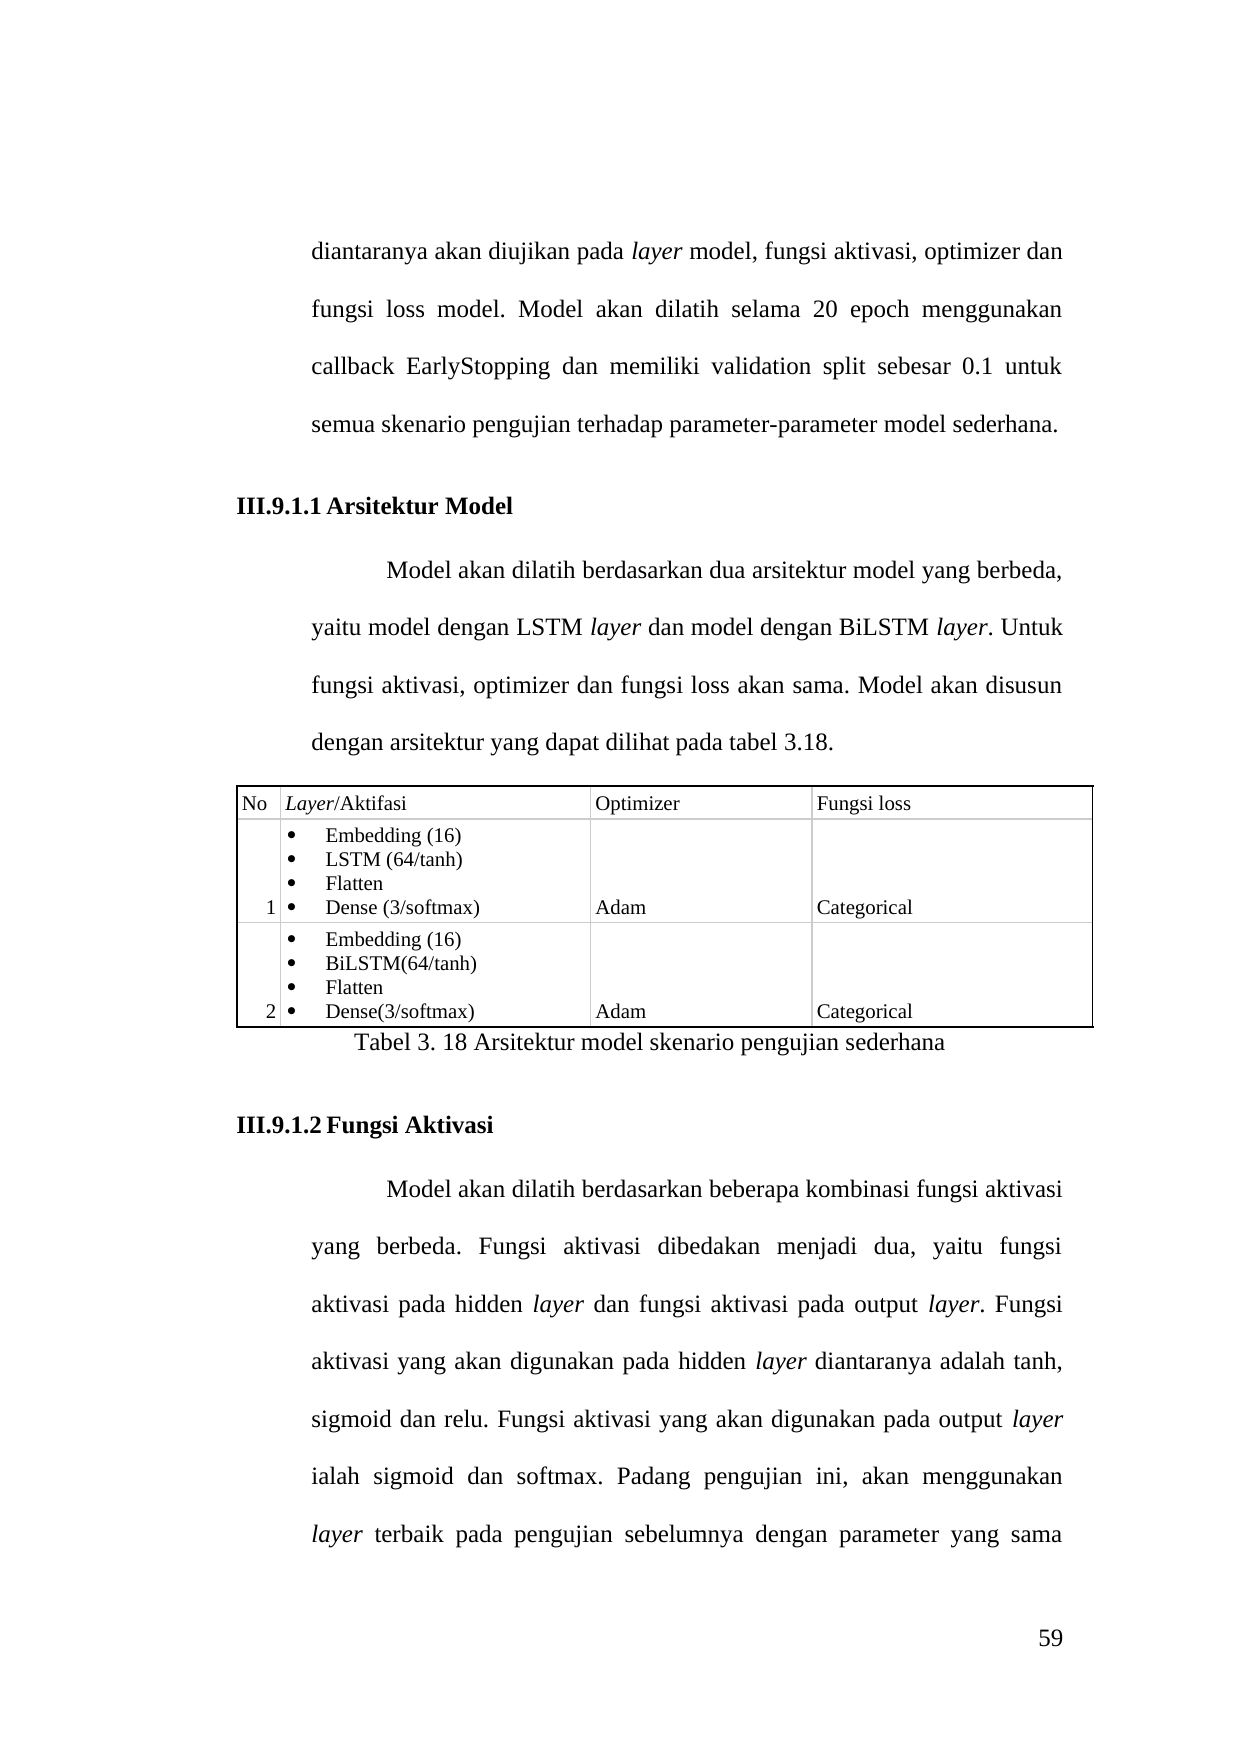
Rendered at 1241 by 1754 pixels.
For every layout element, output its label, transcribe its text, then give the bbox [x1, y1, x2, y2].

subtitle Fungsi Aktivasi [236, 1110, 1063, 1139]
subtitle Arsitektur Model [236, 491, 1063, 520]
table_cell Adam [591, 820, 811, 922]
table_cell Categorical [813, 923, 1092, 1026]
text Tabel 3. 18 Arsitektur model skenario pengujian sederhana [236, 1028, 1063, 1056]
table_cell Categorical [813, 820, 1092, 922]
table_cell 2 [238, 923, 280, 1026]
table_cell Embedding (16) BiLSTM(64/tanh) Flatten Dense(3/softmax) [281, 923, 590, 1026]
table_cell Embedding (16) LSTM (64/tanh) Flatten Dense (3/softmax) [281, 820, 590, 922]
table_cell Adam [591, 923, 811, 1026]
table_cell 1 [238, 820, 280, 922]
text Model akan dilatih berdasarkan dua arsitektur model yang berbeda, yaitu model dengan LSTM layer dan model dengan BiLSTM layer. Untuk fungsi aktivasi, optimizer dan fungsi loss akan sama. Model akan disusun dengan arsitektur yang dapat dilihat pada tabel 3.18. [311, 555, 1063, 756]
table_header Optimizer [591, 787, 811, 818]
table_header No [238, 787, 280, 818]
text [311, 236, 1063, 437]
table_header Layer/Aktifasi [281, 787, 590, 818]
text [311, 1174, 1063, 1547]
table_header Fungsi loss [813, 787, 1092, 818]
